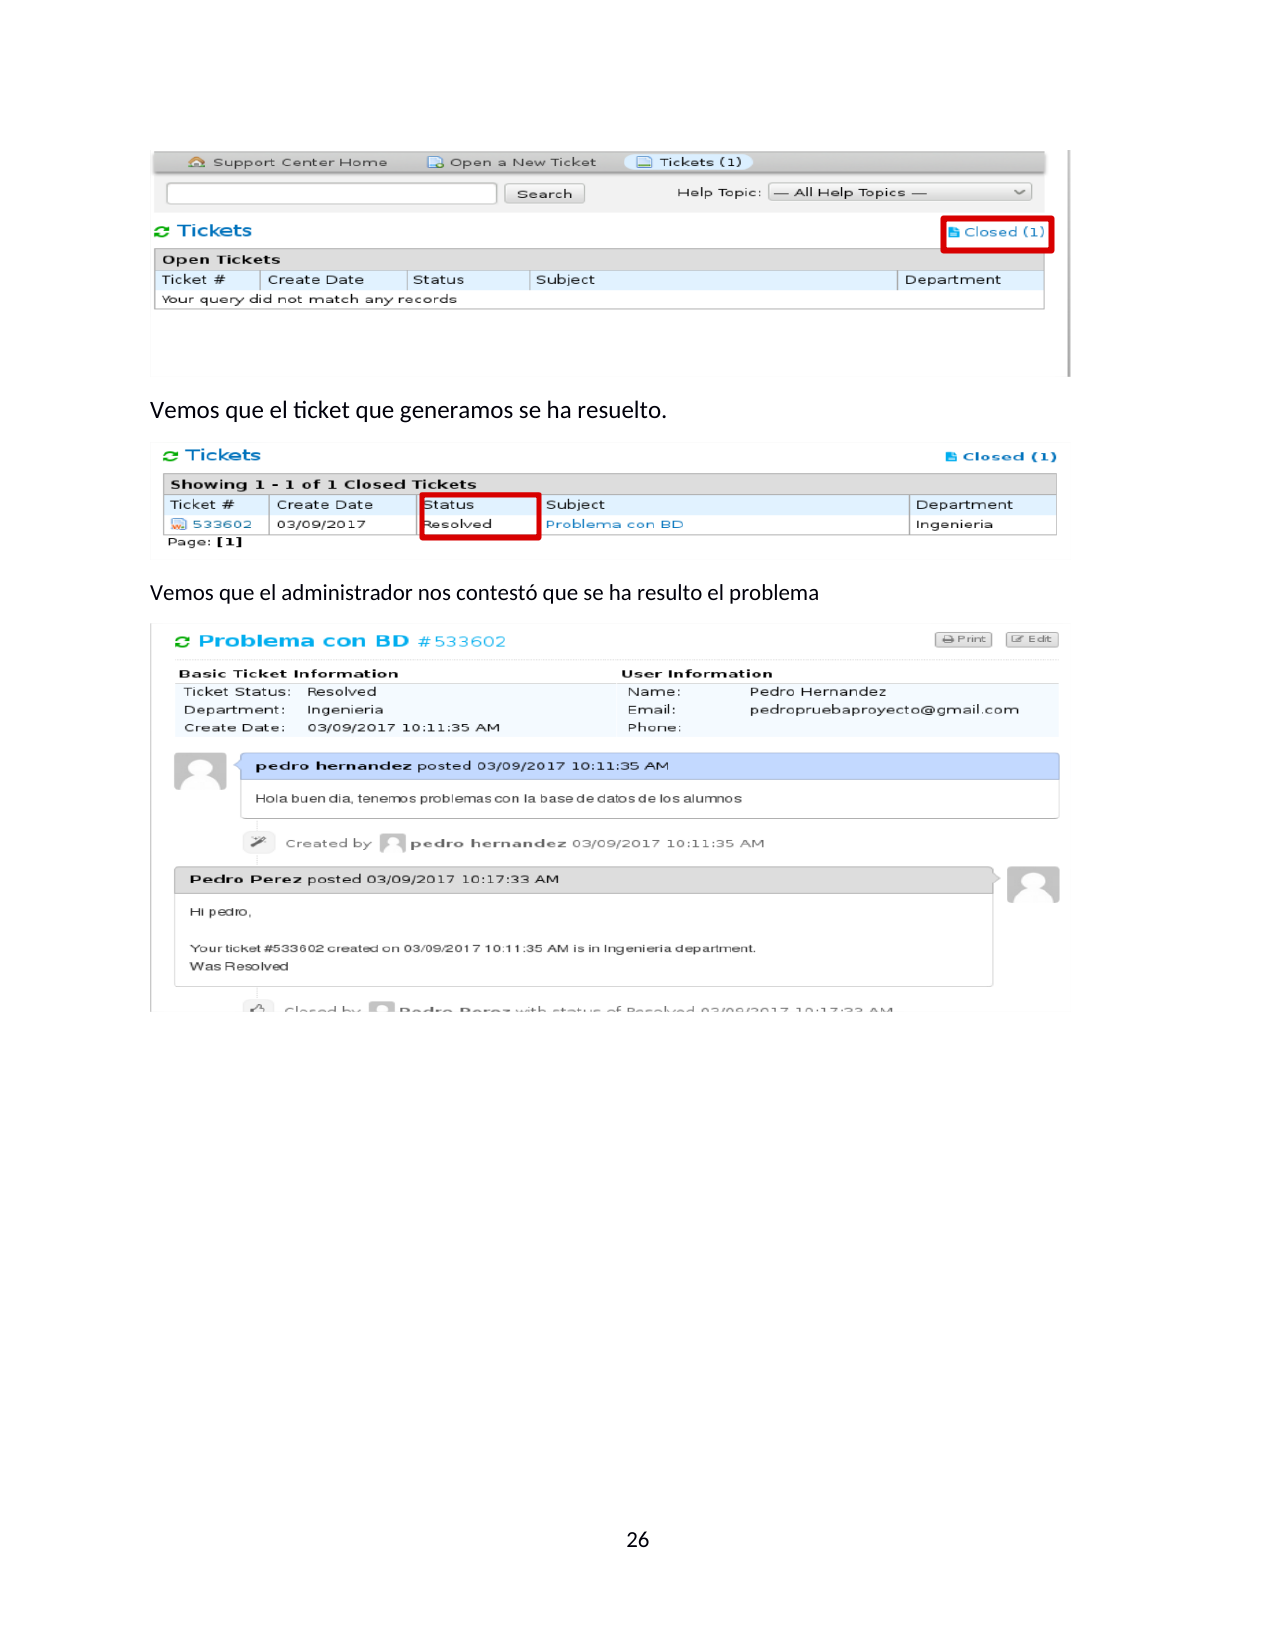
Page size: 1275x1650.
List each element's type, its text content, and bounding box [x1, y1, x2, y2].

text Vemos que el administrador nos contestó que se ha resulto el problema [150, 578, 1125, 606]
picture [150, 442, 1071, 560]
picture [150, 623, 1071, 1012]
text Vemos que el ticket que generamos se ha resuelto. [150, 394, 1125, 425]
picture [150, 150, 1071, 377]
